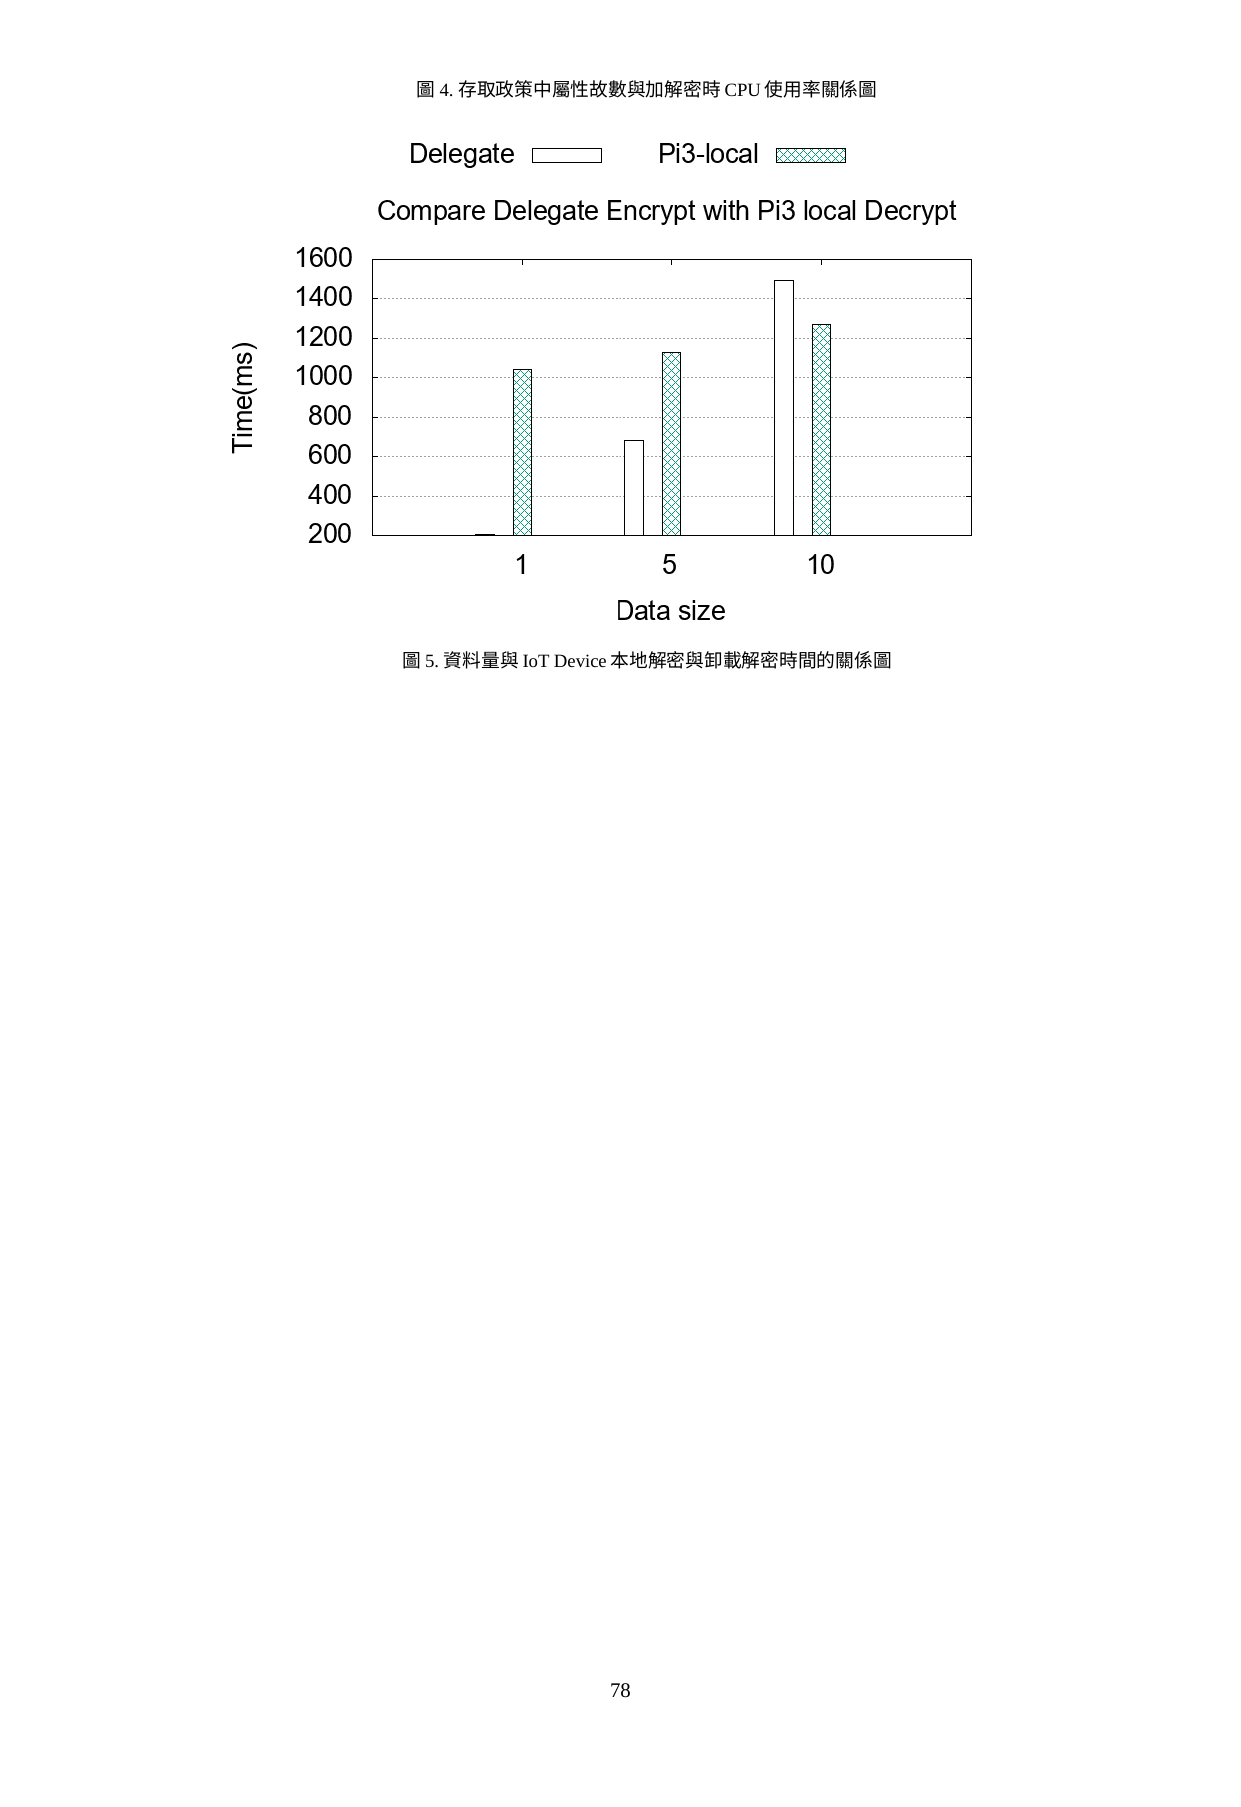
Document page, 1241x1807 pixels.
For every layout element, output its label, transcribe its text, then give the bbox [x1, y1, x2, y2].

picture [221, 135, 1019, 634]
